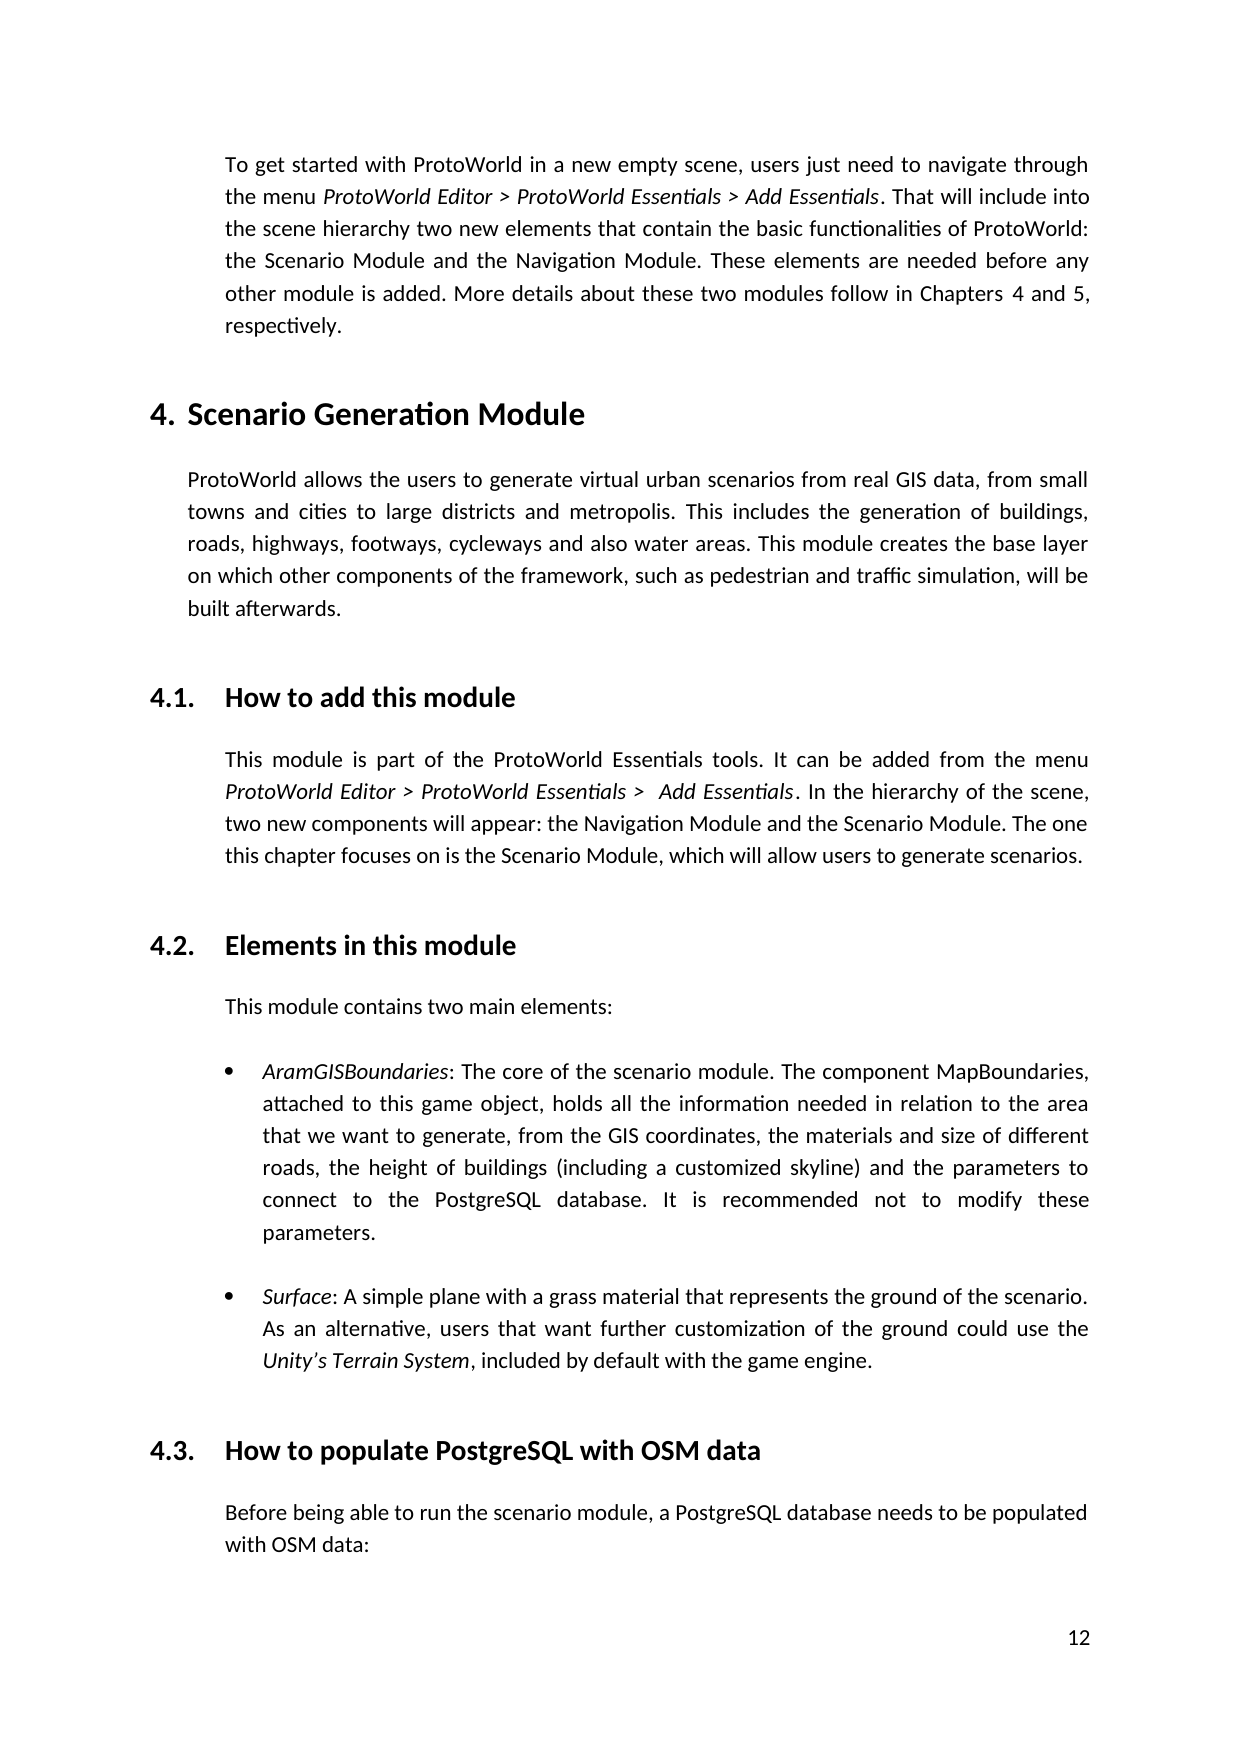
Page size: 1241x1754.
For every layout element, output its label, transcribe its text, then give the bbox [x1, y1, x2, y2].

text This module contains two main elements: [225, 992, 1090, 1021]
subtitle How to add this module [150, 679, 1090, 714]
text This module is part of the ProtoWorld Essentials tools. It can be added from the menu ProtoWorld Editor > ProtoWorld Essentials > Add Essentials. In the hierarchy of the scene, two new components will appear: the Navigation Module and the Scenario Module. The one this chapter focuses on is the Scenario Module, which will allow users to generate scenarios. [225, 745, 1090, 869]
list AramGISBoundaries: The core of the scenario module. The component MapBoundaries, attached to this game object, holds all the information needed in relation to the area that we want to generate, from the GIS coordinates, the materials and size of different roads, the height of buildings (including a customized skyline) and the parameters to connect to the PostgreSQL database. It is recommended not to modify these parameters. [225, 1057, 1090, 1246]
text Before being able to run the scenario module, a PostgreSQL database needs to be populated with OSM data: [225, 1498, 1090, 1558]
text To get started with ProtoWorld in a new empty scene, users just need to navigate through the menu ProtoWorld Editor > ProtoWorld Essentials > Add Essentials. That will include into the scene hierarchy two new elements that contain the basic functionalities of ProtoWorld: the Scenario Module and the Navigation Module. These elements are needed before any other module is added. More details about these two modules follow in Chapters 4 and 5, respectively. [225, 150, 1090, 339]
subtitle How to populate PostgreSQL with OSM data [150, 1432, 1090, 1467]
subtitle Elements in this module [150, 927, 1090, 962]
text ProtoWorld allows the users to generate virtual urban scenarios from real GIS data, from small towns and cities to large districts and metropolis. This includes the generation of buildings, roads, highways, footways, cycleways and also water areas. This module creates the base layer on which other components of the framework, such as pedestrian and traffic simulation, will be built afterwards. [187, 465, 1090, 622]
list Surface: A simple plane with a grass material that represents the ground of the scenario. As an alternative, users that want further customization of the ground could use the Unity’s Terrain System, included by default with the game engine. [225, 1282, 1090, 1374]
subtitle Scenario Generation Module [150, 393, 1090, 434]
